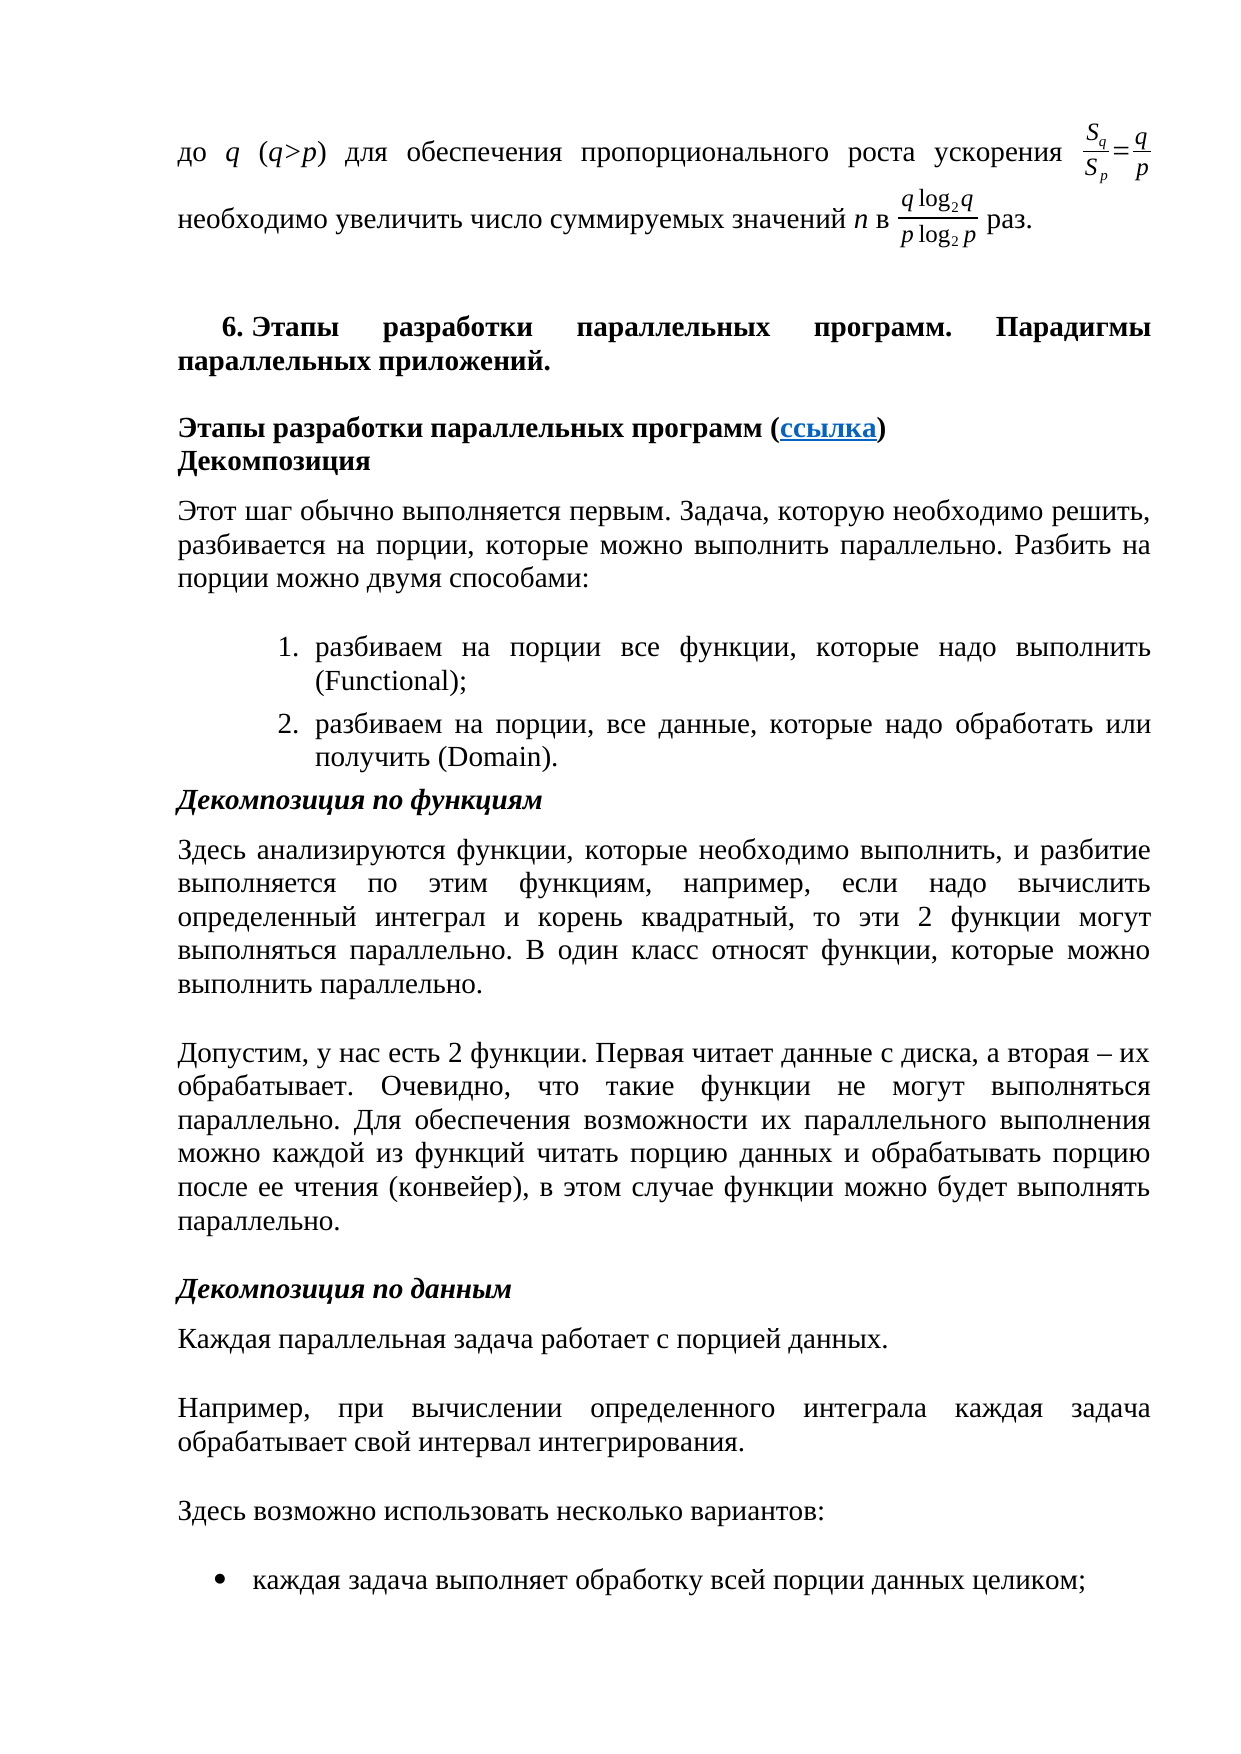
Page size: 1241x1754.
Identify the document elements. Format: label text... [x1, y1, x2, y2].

text Например, при вычислении определенного интеграла каждая задача обрабатывает свой интервал интегрирования. [177, 1390, 1152, 1457]
list каждая задача выполняет обработку всей порции данных целиком; [215, 1562, 1152, 1595]
text Здесь анализируются функции, которые необходимо выполнить, и разбитие выполняется по этим функциям, например, если надо вычислить определенный интеграл и корень квадратный, то эти 2 функции могут выполняться параллельно. В один класс относят функции, которые можно выполнить параллельно. [177, 832, 1152, 999]
list разбиваем на порции, все данные, которые надо обработать или получить (Domain). [277, 706, 1152, 773]
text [177, 118, 1152, 251]
subtitle Этапы разработки параллельных программ. Парадигмы параллельных приложений. [177, 309, 1152, 376]
subtitle Декомпозиция [177, 443, 1152, 477]
subtitle Декомпозиция по данным [177, 1272, 1152, 1305]
text Каждая параллельная задача работает с порцией данных. [177, 1321, 1152, 1355]
text Этот шаг обычно выполняется первым. Задача, которую необходимо решить, разбивается на порции, которые можно выполнить параллельно. Разбить на порции можно двумя способами: [177, 493, 1152, 594]
list разбиваем на порции все функции, которые надо выполнить (Functional); [277, 629, 1152, 696]
text Допустим, у нас есть 2 функции. Первая читает данные с диска, а вторая – их обрабатывает. Очевидно, что такие функции не могут выполняться параллельно. Для обеспечения возможности их параллельного выполнения можно каждой из функций читать порцию данных и обрабатывать порцию после ее чтения (конвейер), в этом случае функции можно будет выполнять параллельно. [177, 1035, 1152, 1236]
text Этапы разработки параллельных программ (ссылка) [177, 410, 1152, 443]
subtitle Декомпозиция по функциям [177, 782, 1152, 816]
text Здесь возможно использовать несколько вариантов: [177, 1493, 1152, 1526]
